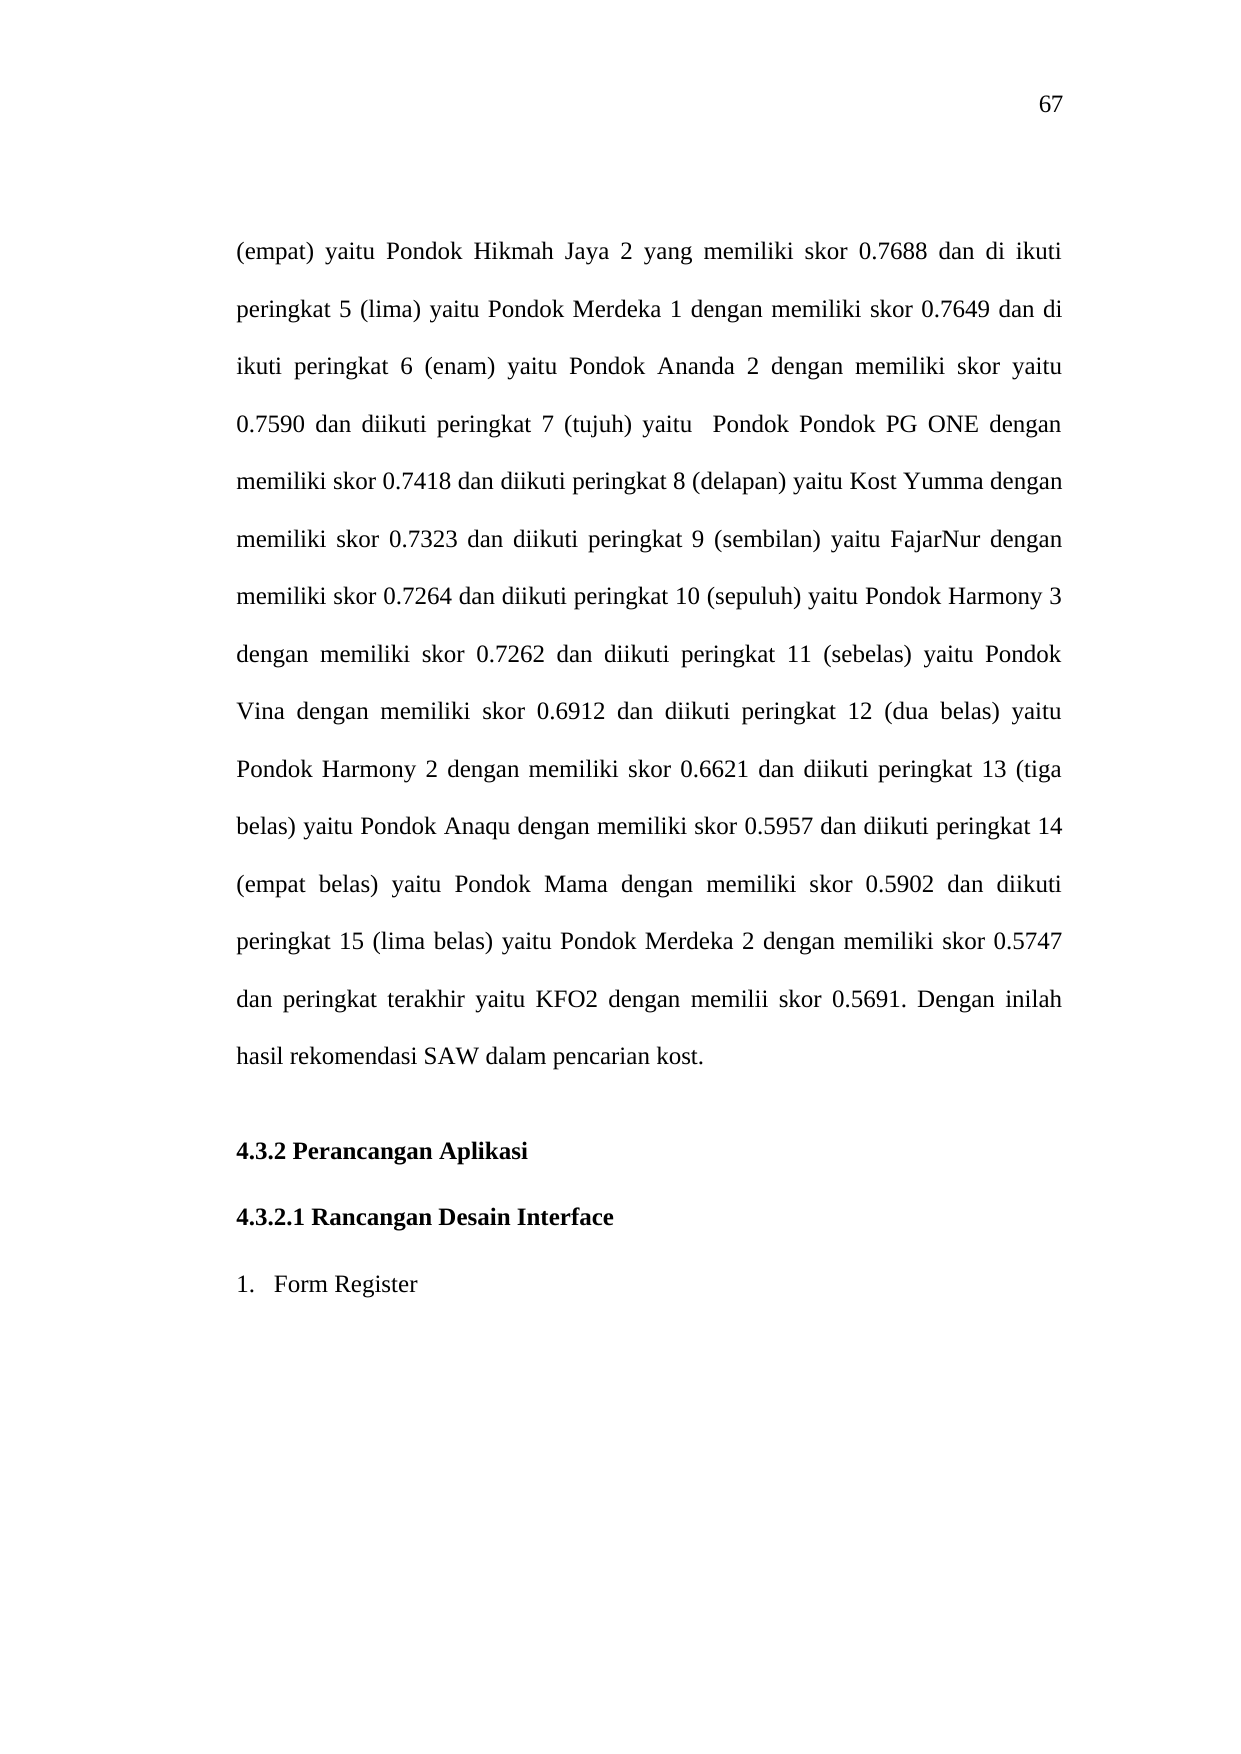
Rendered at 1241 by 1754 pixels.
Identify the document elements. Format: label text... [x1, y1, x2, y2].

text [236, 236, 1063, 1070]
subtitle 4.3.2 Perancangan Aplikasi [236, 1136, 1063, 1165]
list Form Register [236, 1269, 1063, 1297]
subtitle 4.3.2.1 Rancangan Desain Interface [236, 1202, 1063, 1231]
